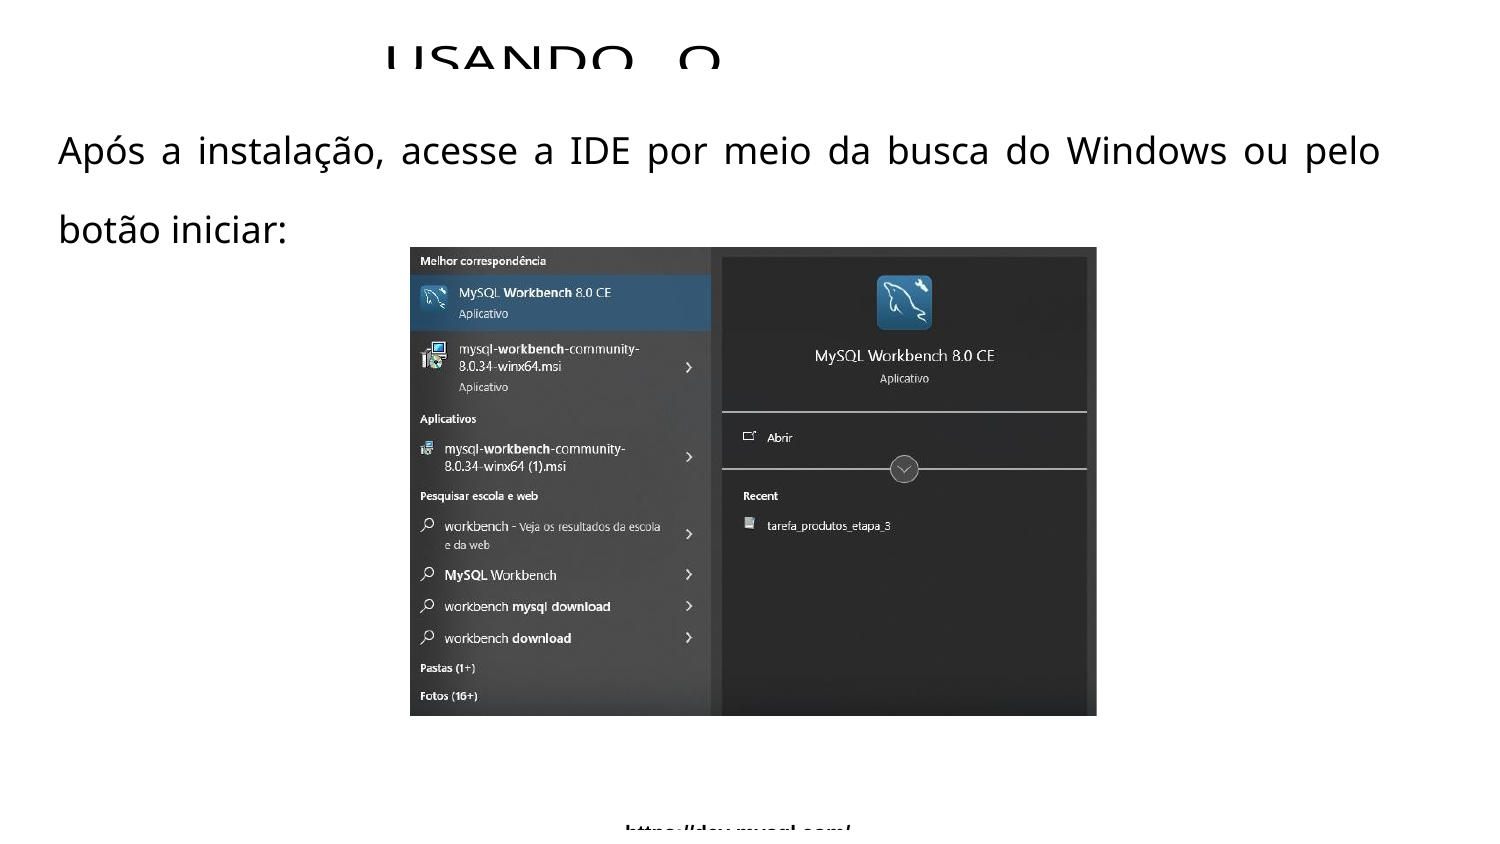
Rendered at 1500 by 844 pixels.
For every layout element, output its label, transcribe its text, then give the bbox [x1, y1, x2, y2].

text Após a instalação, acesse a IDE por meio da busca do Windows ou pelo botão iniciar: [58, 124, 1450, 254]
picture [410, 254, 1097, 716]
